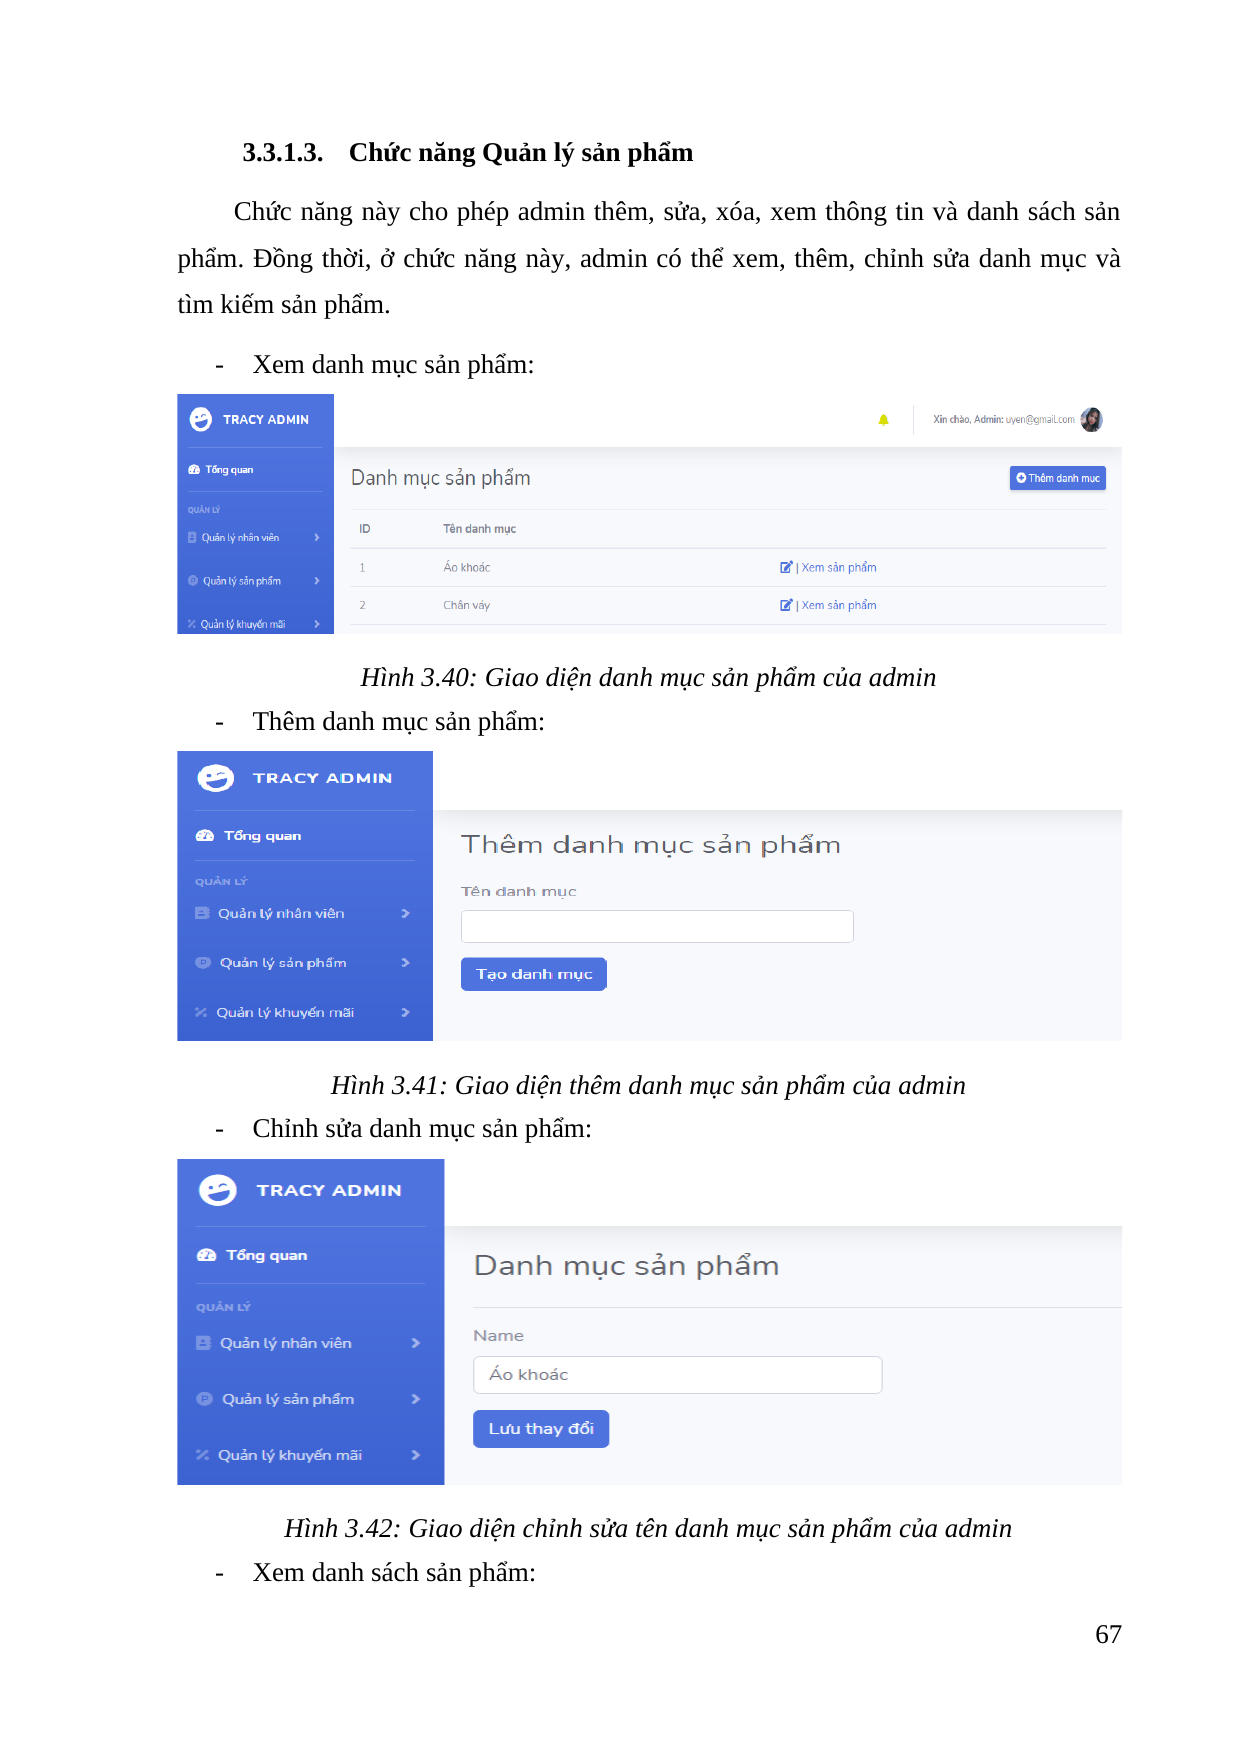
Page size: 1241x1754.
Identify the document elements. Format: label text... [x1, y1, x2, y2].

list Xem danh mục sản phẩm: [215, 348, 1122, 379]
list Thêm danh mục sản phẩm: [215, 705, 1122, 736]
list Xem danh sách sản phẩm: [215, 1556, 1122, 1587]
subtitle Chức năng Quản lý sản phẩm [242, 136, 1122, 167]
picture [177, 1159, 1123, 1485]
picture [177, 751, 1123, 1041]
list Chỉnh sửa danh mục sản phẩm: [215, 1112, 1122, 1144]
text Chức năng này cho phép admin thêm, sửa, xóa, xem thông tin và danh sách sản phẩm. Đồng thời, ở chức năng này, admin có thể xem, thêm, chỉnh sửa danh mục và tìm kiếm sản phẩm. [177, 195, 1122, 320]
picture [177, 394, 1123, 634]
